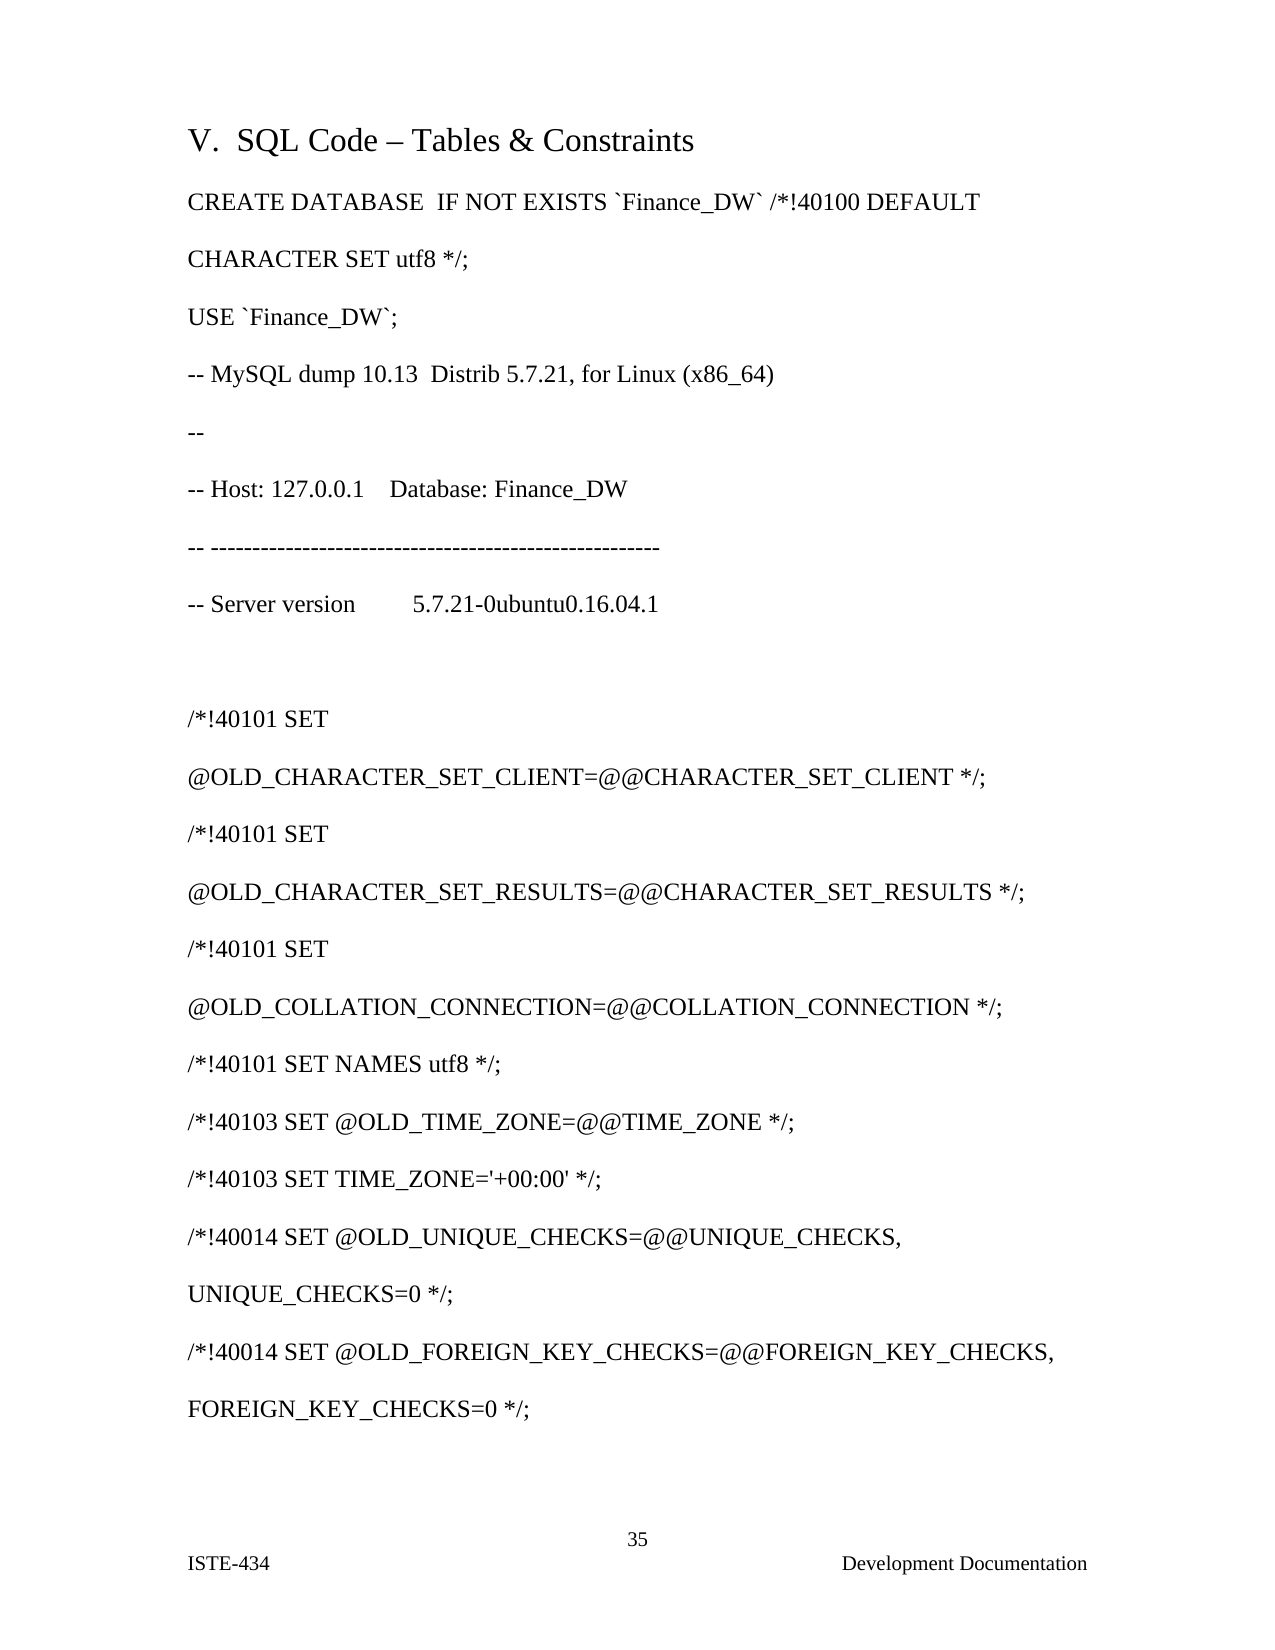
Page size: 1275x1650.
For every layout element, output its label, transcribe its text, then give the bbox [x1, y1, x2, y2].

subtitle -- ------------------------------------------------------ [187, 532, 1087, 561]
subtitle /*!40103 SET TIME_ZONE='+00:00' */; [187, 1164, 1087, 1193]
subtitle -- [187, 417, 1087, 446]
subtitle -- Host: 127.0.0.1 Database: Finance_DW [187, 474, 1087, 503]
subtitle -- Server version 5.7.21-0ubuntu0.16.04.1 [187, 589, 1087, 618]
subtitle /*!40101 SET NAMES utf8 */; [187, 1049, 1087, 1078]
subtitle /*!40103 SET @OLD_TIME_ZONE=@@TIME_ZONE */; [187, 1107, 1087, 1136]
subtitle /*!40014 SET @OLD_FOREIGN_KEY_CHECKS=@@FOREIGN_KEY_CHECKS, FOREIGN_KEY_CHECKS=0 */; [187, 1337, 1087, 1423]
subtitle /*!40101 SET @OLD_COLLATION_CONNECTION=@@COLLATION_CONNECTION */; [187, 934, 1087, 1021]
subtitle USE `Finance_DW`; [187, 302, 1087, 331]
subtitle V. SQL Code – Tables & Constraints [187, 120, 1087, 158]
subtitle /*!40101 SET @OLD_CHARACTER_SET_CLIENT=@@CHARACTER_SET_CLIENT */; [187, 704, 1087, 791]
subtitle /*!40014 SET @OLD_UNIQUE_CHECKS=@@UNIQUE_CHECKS, UNIQUE_CHECKS=0 */; [187, 1222, 1087, 1308]
subtitle CREATE DATABASE IF NOT EXISTS `Finance_DW` /*!40100 DEFAULT CHARACTER SET utf8 */; [187, 187, 1087, 273]
subtitle -- MySQL dump 10.13 Distrib 5.7.21, for Linux (x86_64) [187, 359, 1087, 388]
subtitle /*!40101 SET @OLD_CHARACTER_SET_RESULTS=@@CHARACTER_SET_RESULTS */; [187, 819, 1087, 906]
